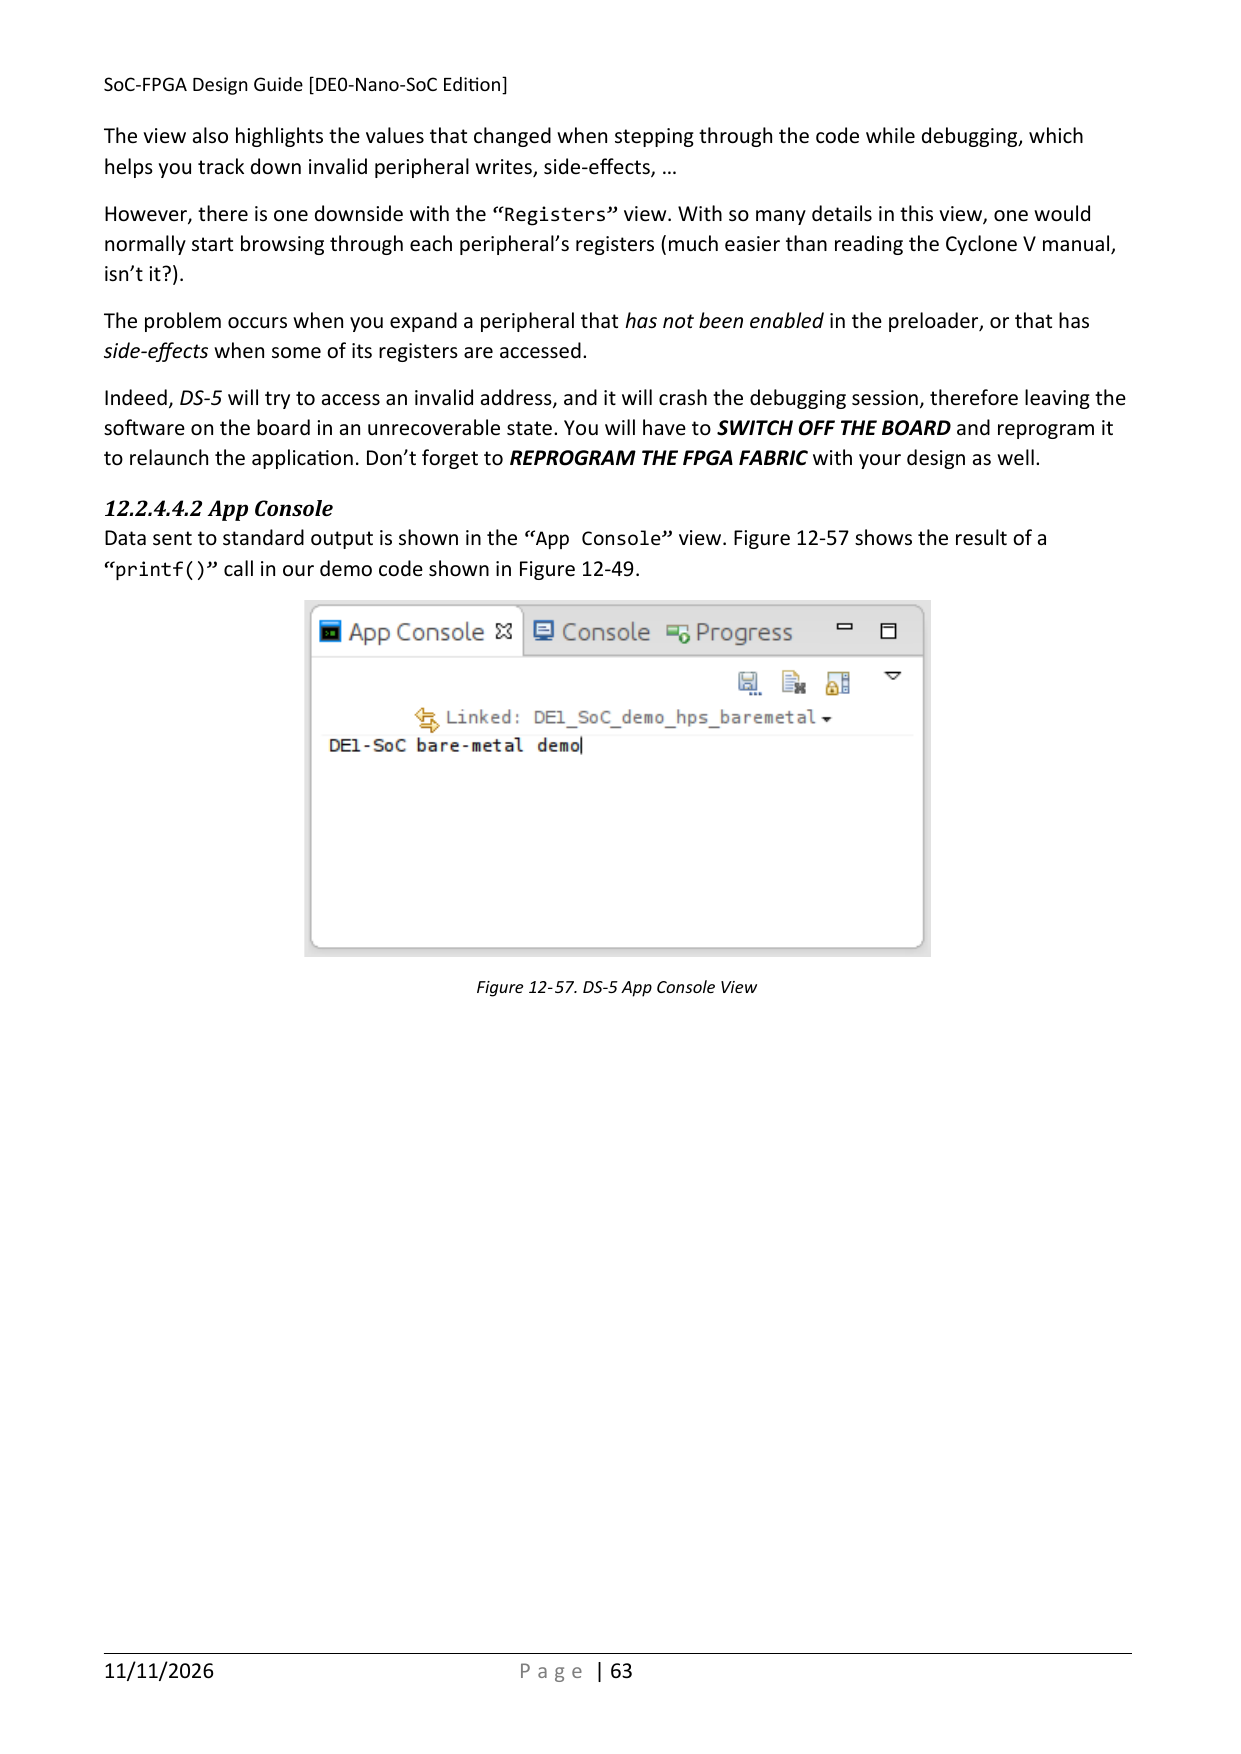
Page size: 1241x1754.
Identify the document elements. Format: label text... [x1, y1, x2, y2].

picture [304, 600, 931, 957]
text The view also highlights the values that changed when stepping through the code while debugging, which helps you track down invalid peripheral writes, side-effects, … [103, 122, 1132, 180]
text Indeed, DS-5 will try to access an invalid address, and it will crash the debugging session, therefore leaving the software on the board in an unrecoverable state. You will have to switch off the board and reprogram it to relaunch the application. Don’t forget to reprogram the FPGA fabric with your design as well. [103, 383, 1132, 472]
subtitle App Console [103, 494, 1132, 521]
text The problem occurs when you expand a peripheral that has not been enabled in the preloader, or that has side-effects when some of its registers are accessed. [103, 306, 1132, 364]
text However, there is one downside with the “Registers” view. With so many details in this view, one would normally start browsing through each peripheral’s registers (much easier than reading the Cyclone V manual, isn’t it?). [103, 199, 1132, 287]
